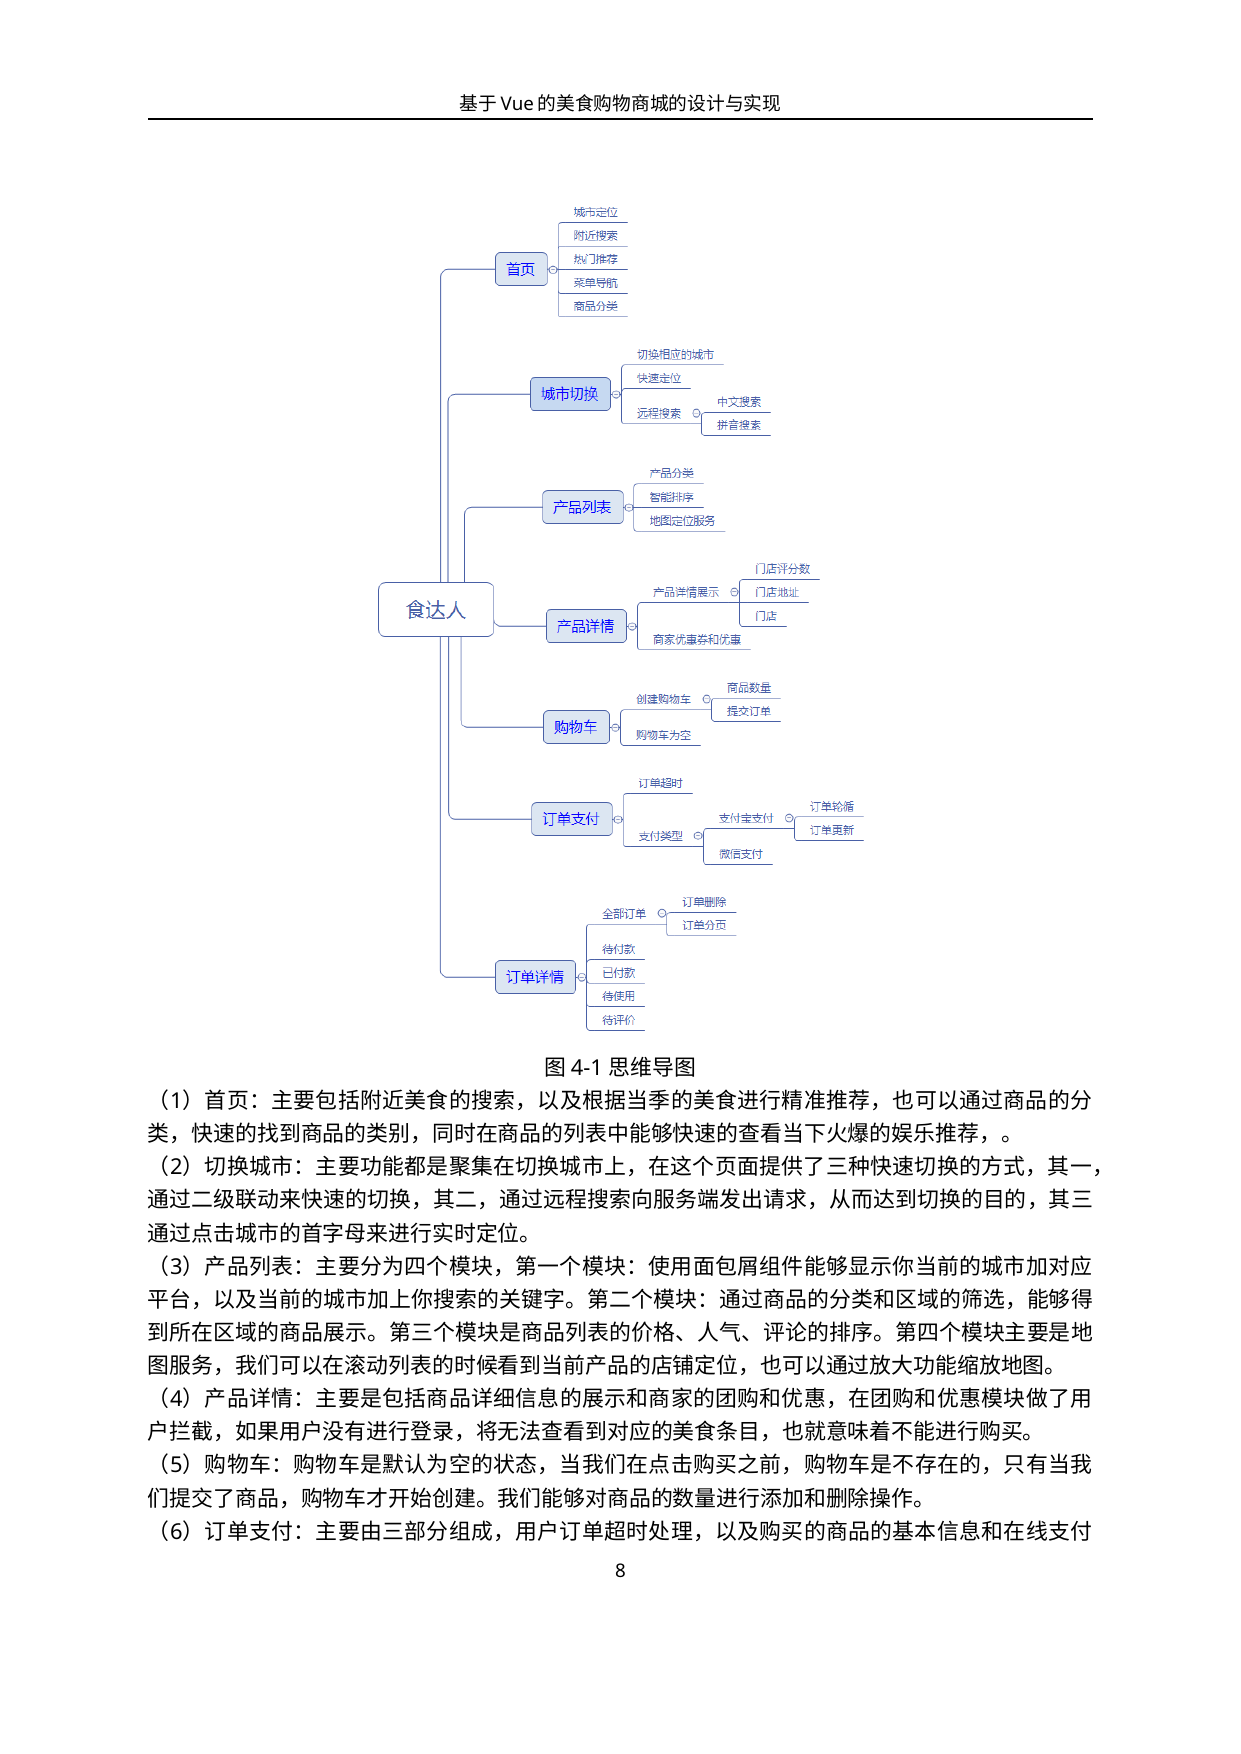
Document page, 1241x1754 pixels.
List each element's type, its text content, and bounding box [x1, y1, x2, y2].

text （3）产品列表：主要分为四个模块，第一个模块：使用面包屑组件能够显示你当前的城市加对应平台，以及当前的城市加上你搜索的关键字。第二个模块：通过商品的分类和区域的筛选，能够得到所在区域的商品展示。第三个模块是商品列表的价格、人气、评论的排序。第四个模块主要是地图服务，我们可以在滚动列表的时候看到当前产品的店铺定位，也可以通过放大功能缩放地图。 [148, 1248, 1093, 1381]
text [148, 1513, 1093, 1546]
text （4）产品详情：主要是包括商品详细信息的展示和商家的团购和优惠，在团购和优惠模块做了用户拦截，如果用户没有进行登录，将无法查看到对应的美食条目，也就意味着不能进行购买。 [148, 1381, 1093, 1447]
text （5）购物车：购物车是默认为空的状态，当我们在点击购买之前，购物车是不存在的，只有当我们提交了商品，购物车才开始创建。我们能够对商品的数量进行添加和删除操作。 [148, 1447, 1093, 1513]
text （1）首页：主要包括附近美食的搜索，以及根据当季的美食进行精准推荐，也可以通过商品的分类，快速的找到商品的类别，同时在商品的列表中能够快速的查看当下火爆的娱乐推荐，。 [148, 1082, 1093, 1149]
text （2）切换城市：主要功能都是聚集在切换城市上，在这个页面提供了三种快速切换的方式，其一，通过二级联动来快速的切换，其二，通过远程搜索向服务端发出请求，从而达到切换的目的，其三，通过点击城市的首字母来进行实时定位。 [148, 1149, 1093, 1248]
picture [364, 188, 877, 1043]
text 图4-1 思维导图 [148, 1049, 1093, 1082]
